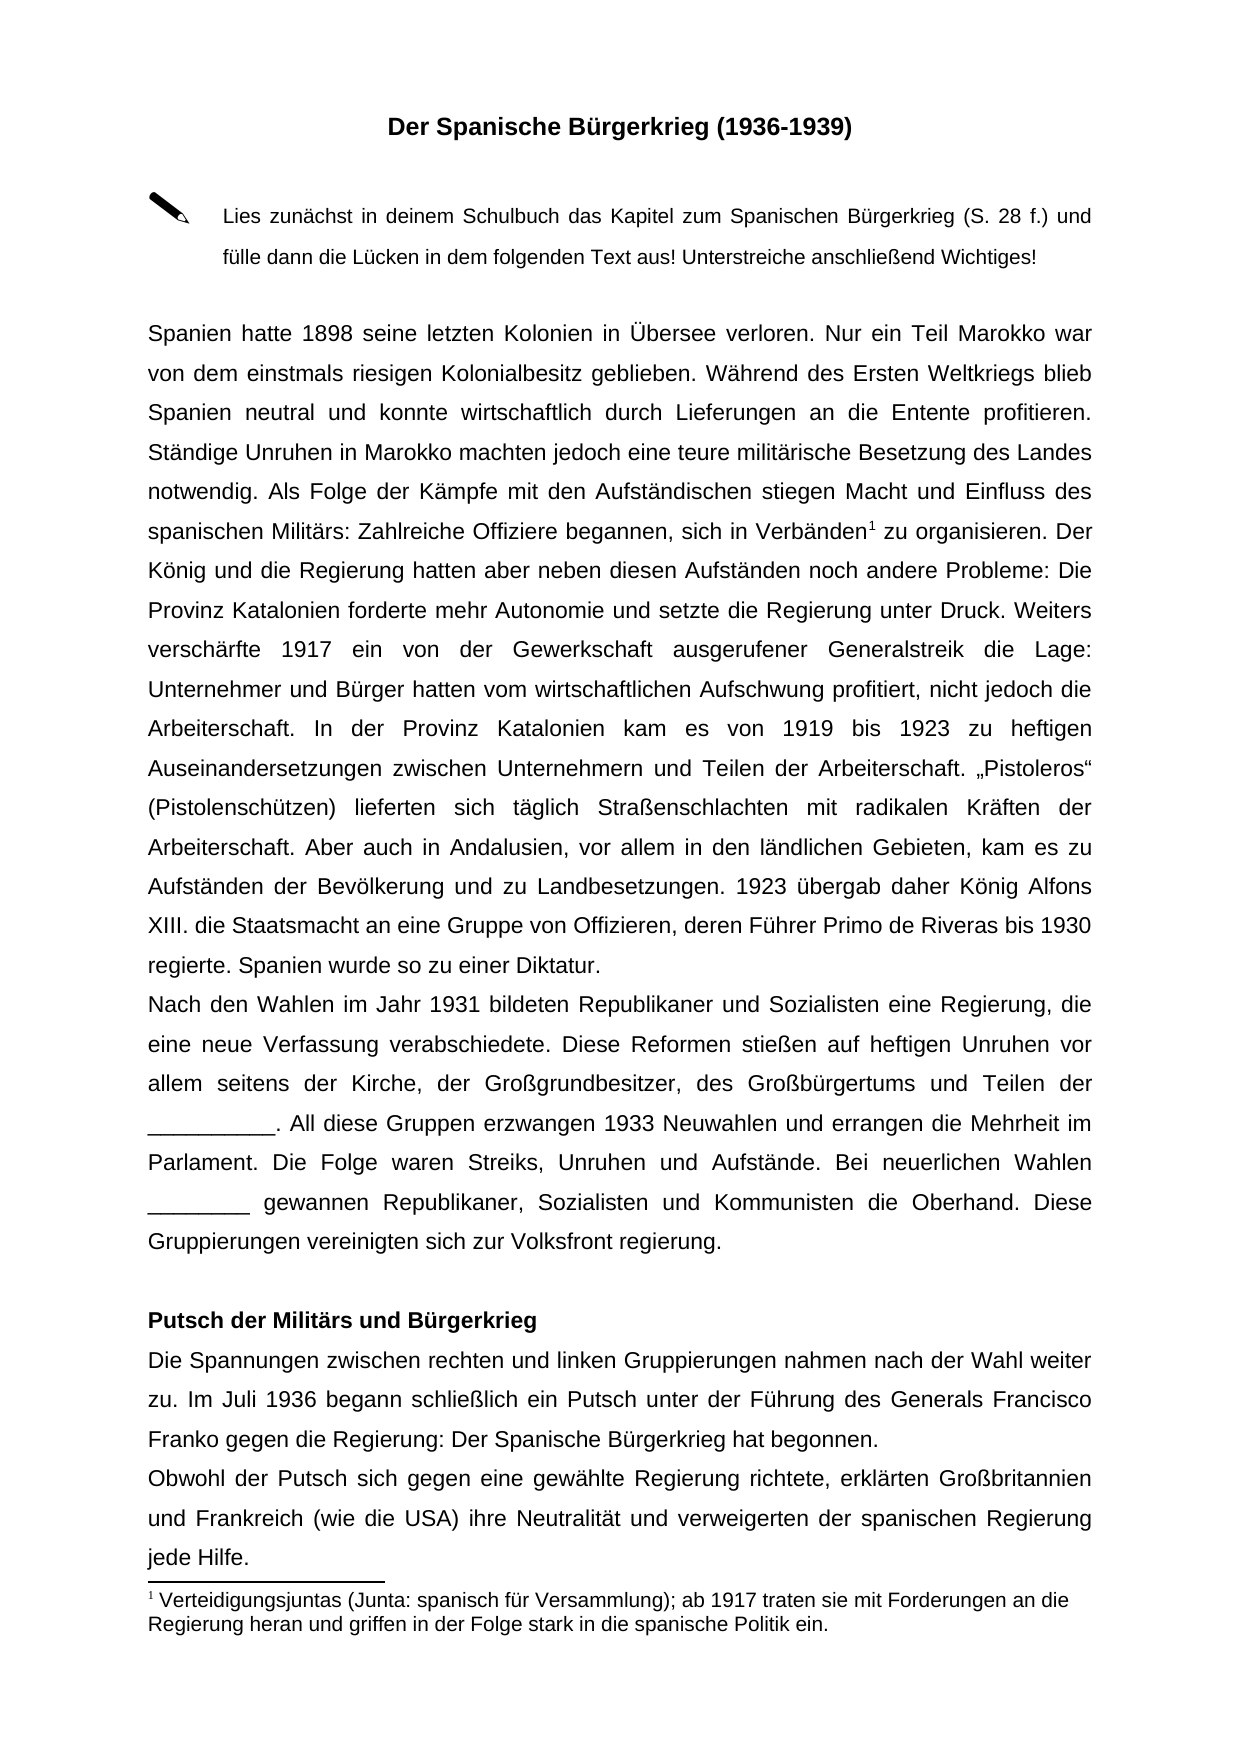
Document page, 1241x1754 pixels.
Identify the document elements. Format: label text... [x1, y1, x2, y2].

text Nach den Wahlen im Jahr 1931 bildeten Republikaner und Sozialisten eine Regierung, die eine neue Verfassung verabschiedete. Diese Reformen stießen auf heftigen Unruhen vor allem seitens der Kirche, der Großgrundbesitzer, des Großbürgertums und Teilen der __________. All diese Gruppen erzwangen 1933 Neuwahlen und errangen die Mehrheit im Parlament. Die Folge waren Streiks, Unruhen und Aufstände. Bei neuerlichen Wahlen ________ gewannen Republikaner, Sozialisten und Kommunisten die Oberhand. Diese Gruppierungen vereinigten sich zur Volksfront regierung. [148, 991, 1093, 1255]
text Putsch der Militärs und Bürgerkrieg [148, 1307, 1093, 1334]
text Die Spannungen zwischen rechten und linken Gruppierungen nahmen nach der Wahl weiter zu. Im Juli 1936 begann schließlich ein Putsch unter der Führung des Generals Francisco Franko gegen die Regierung: Der Spanische Bürgerkrieg hat begonnen. [148, 1347, 1093, 1452]
list Lies zunächst in deinem Schulbuch das Kapitel zum Spanischen Bürgerkrieg (S. 28 f.) und fülle dann die Lücken in dem folgenden Text aus! Unterstreiche anschließend Wichtiges! [148, 195, 1093, 269]
text Spanien hatte 1898 seine letzten Kolonien in Übersee verloren. Nur ein Teil Marokko war von dem einstmals riesigen Kolonialbesitz geblieben. Während des Ersten Weltkriegs blieb Spanien neutral und konnte wirtschaftlich durch Lieferungen an die Entente profitieren. Ständige Unruhen in Marokko machten jedoch eine teure militärische Besetzung des Landes notwendig. Als Folge der Kämpfe mit den Aufständischen stiegen Macht und Einfluss des spanischen Militärs: Zahlreiche Offiziere begannen, sich in Verbänden zu organisieren. Der König und die Regierung hatten aber neben diesen Aufständen noch andere Probleme: Die Provinz Katalonien forderte mehr Autonomie und setzte die Regierung unter Druck. Weiters verschärfte 1917 ein von der Gewerkschaft ausgerufener Generalstreik die Lage: Unternehmer und Bürger hatten vom wirtschaftlichen Aufschwung profitiert, nicht jedoch die Arbeiterschaft. In der Provinz Katalonien kam es von 1919 bis 1923 zu heftigen Auseinandersetzungen zwischen Unternehmern und Teilen der Arbeiterschaft. „Pistoleros“ (Pistolenschützen) lieferten sich täglich Straßenschlachten mit radikalen Kräften der Arbeiterschaft. Aber auch in Andalusien, vor allem in den ländlichen Gebieten, kam es zu Aufständen der Bevölkerung und zu Landbesetzungen. 1923 übergab daher König Alfons XIII. die Staatsmacht an eine Gruppe von Offizieren, deren Führer Primo de Riveras bis 1930 regierte. Spanien wurde so zu einer Diktatur. [148, 320, 1093, 978]
text Obwohl der Putsch sich gegen eine gewählte Regierung richtete, erklärten Großbritannien und Frankreich (wie die USA) ihre Neutralität und verweigerten der spanischen Regierung jede Hilfe. [148, 1465, 1093, 1571]
text Der Spanische Bürgerkrieg (1936-1939) [148, 112, 1093, 141]
